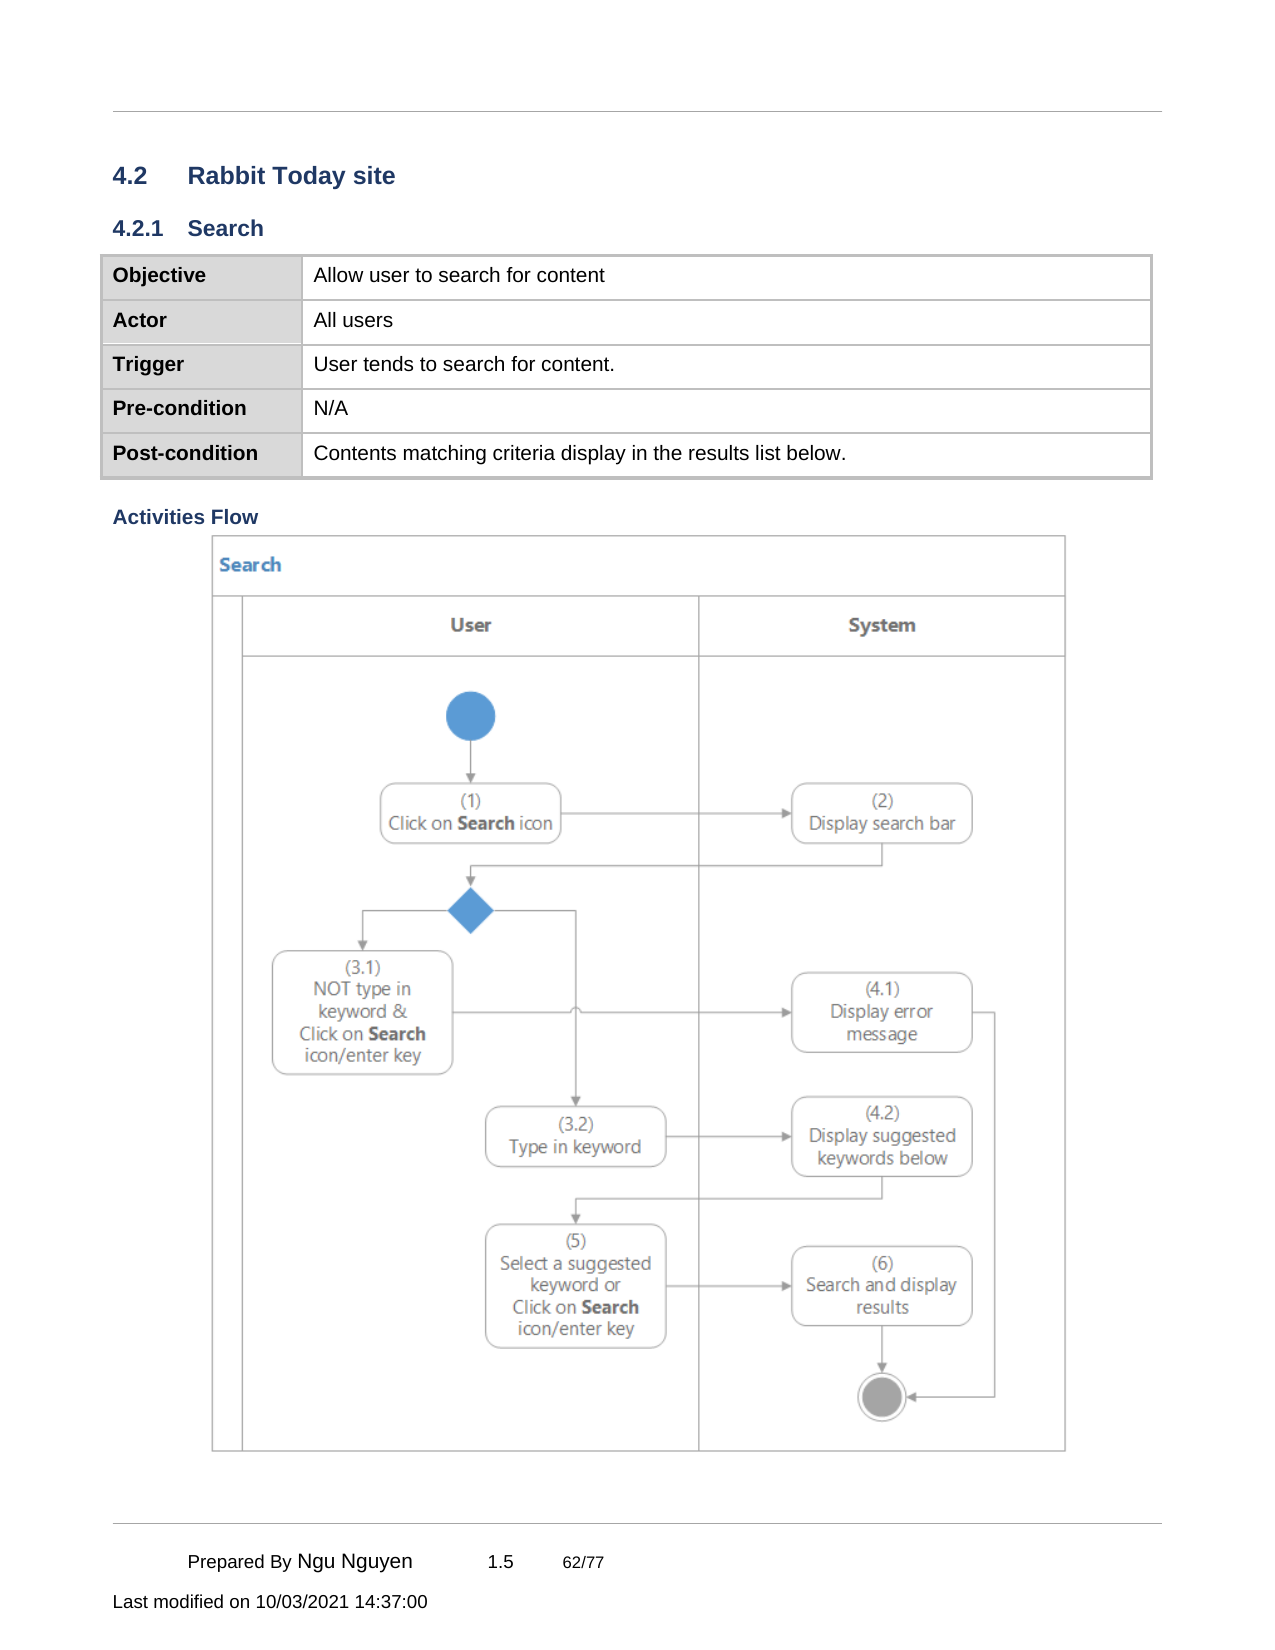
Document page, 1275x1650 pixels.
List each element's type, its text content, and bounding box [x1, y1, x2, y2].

table_cell User tends to search for content. [303, 346, 1150, 388]
table_cell Contents matching criteria display in the results list below. [303, 434, 1150, 476]
subtitle Search [112, 215, 1162, 241]
table_cell Post-condition [103, 434, 301, 476]
subtitle Rabbit Today site [112, 161, 1162, 190]
table_cell N/A [303, 390, 1150, 432]
table_cell Trigger [103, 346, 301, 388]
text Activities Flow [112, 504, 1162, 528]
table_header Objective [103, 257, 301, 299]
table_cell All users [303, 301, 1150, 343]
table_cell Pre-condition [103, 390, 301, 432]
table_cell Actor [103, 301, 301, 343]
table_header Allow user to search for content [303, 257, 1150, 299]
picture [208, 534, 1067, 1453]
